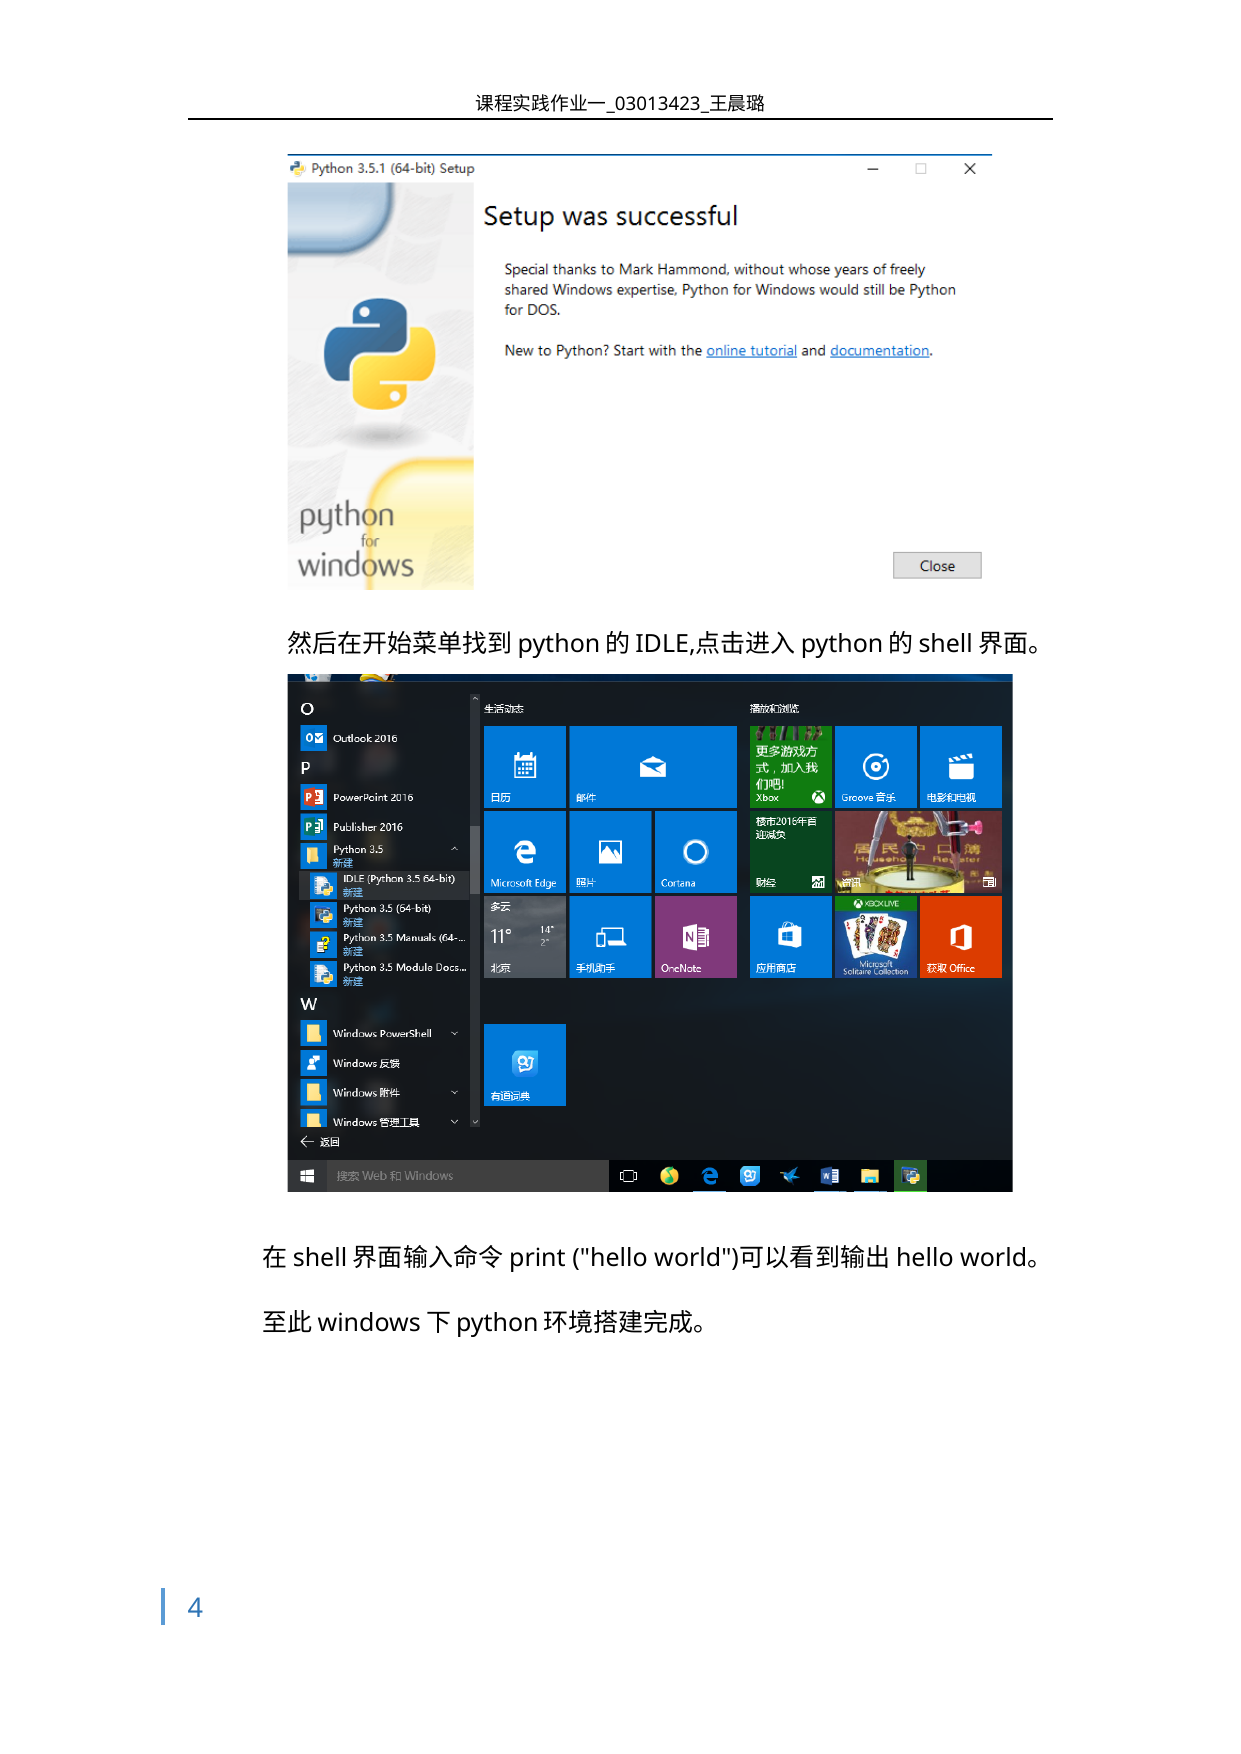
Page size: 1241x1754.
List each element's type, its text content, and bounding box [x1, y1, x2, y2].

text 在shell界面输入命令print ("hello world")可以看到输出hello world。至此windows下python环境搭建完成。 [262, 1223, 1053, 1353]
picture [287, 674, 1013, 1192]
text 然后在开始菜单找到python的IDLE,点击进入python的shell界面。 [237, 609, 1053, 674]
picture [287, 154, 993, 590]
